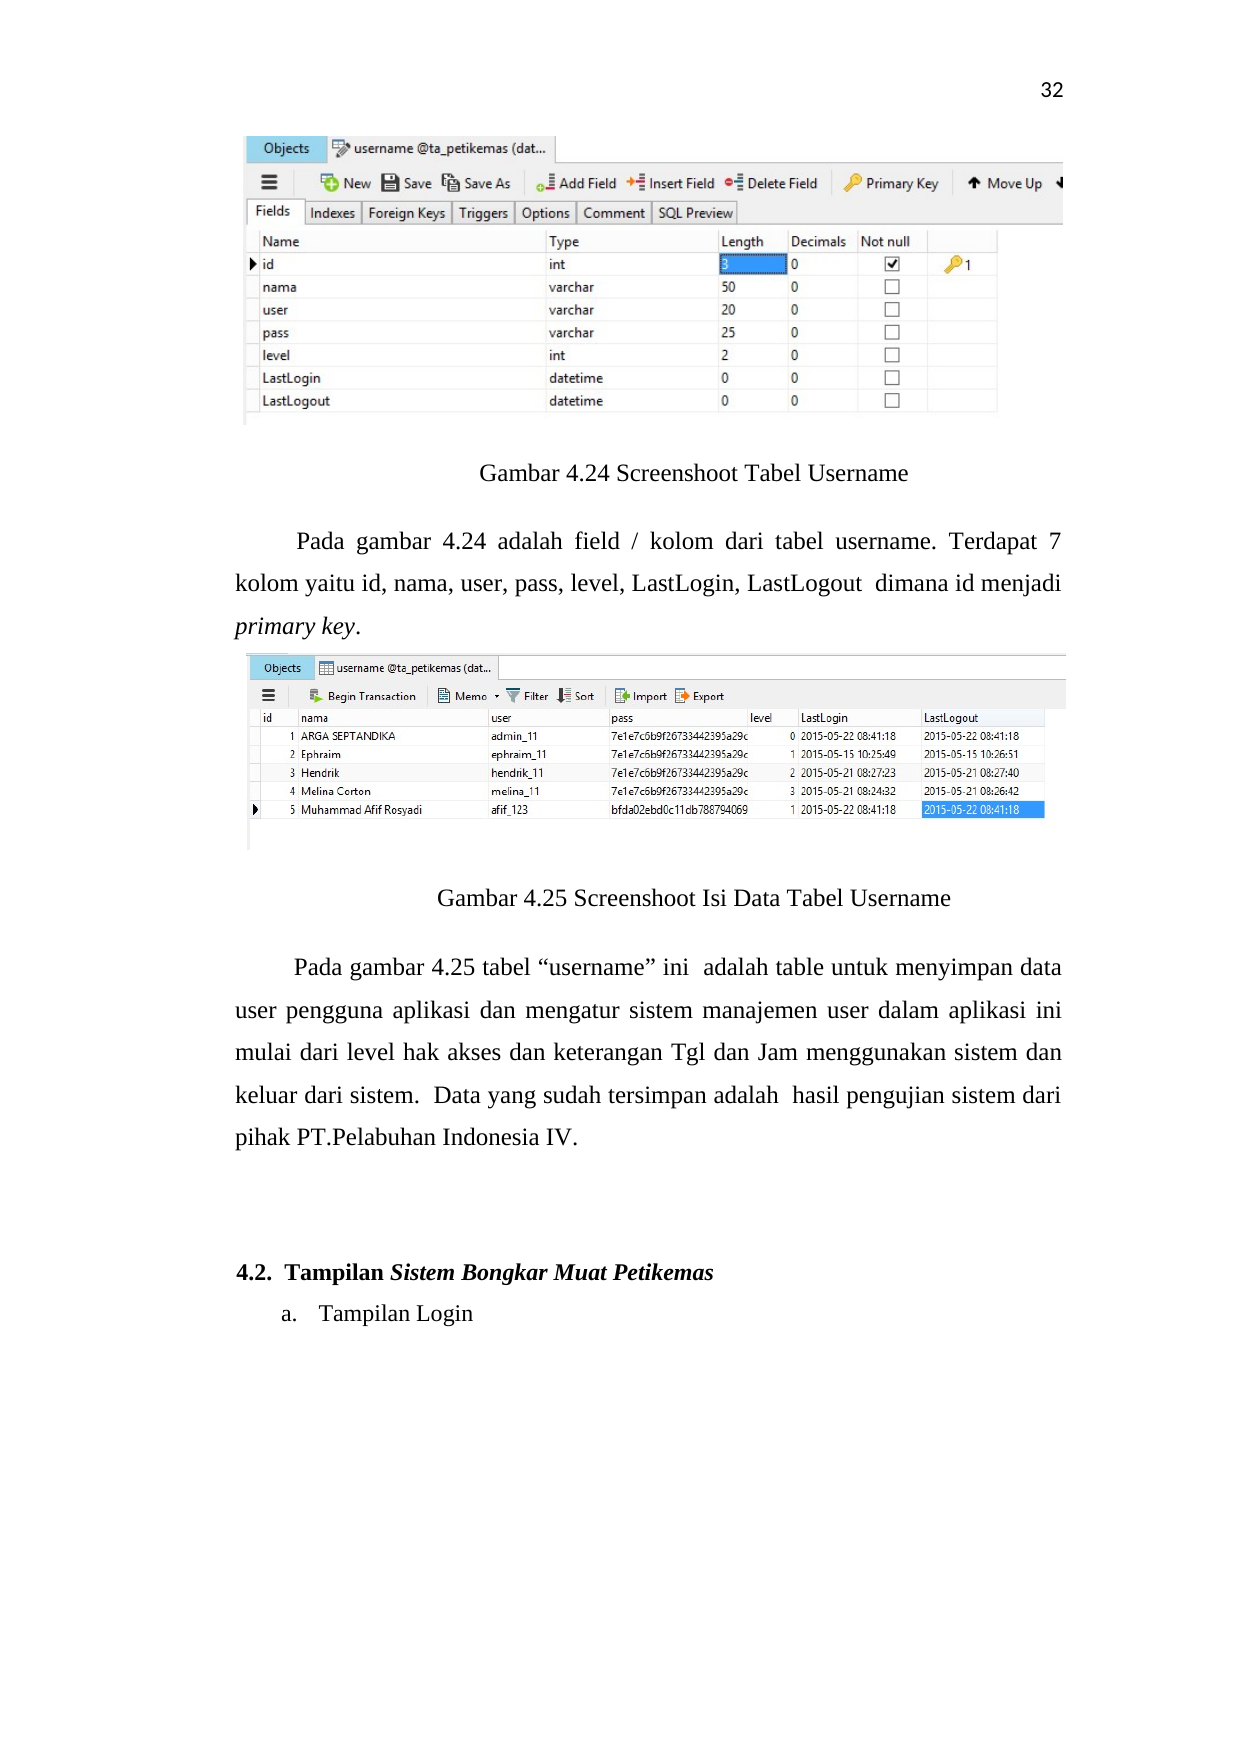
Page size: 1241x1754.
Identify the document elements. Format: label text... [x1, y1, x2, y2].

text Pada gambar 4.24 adalah field / kolom dari tabel username. Terdapat 7 kolom yaitu id, nama, user, pass, level, LastLogin, LastLogout dimana id menjadi primary key. [235, 526, 1063, 639]
picture [246, 653, 1067, 850]
picture [242, 136, 1063, 425]
text 4.2. Tampilan Sistem Bongkar Muat Petikemas [236, 1258, 1078, 1285]
list Tampilan Login [281, 1299, 1078, 1326]
text Gambar 4.25 Screenshoot Isi Data Tabel Username [437, 883, 1078, 912]
text Gambar 4.24 Screenshoot Tabel Username [479, 458, 1078, 487]
text Pada gambar 4.25 tabel “username” ini adalah table untuk menyimpan data user pengguna aplikasi dan mengatur sistem manajemen user dalam aplikasi ini mulai dari level hak akses dan keterangan Tgl dan Jam menggunakan sistem dan keluar dari sistem. Data yang sudah tersimpan adalah hasil pengujian sistem dari pihak PT.Pelabuhan Indonesia IV. [235, 952, 1063, 1151]
